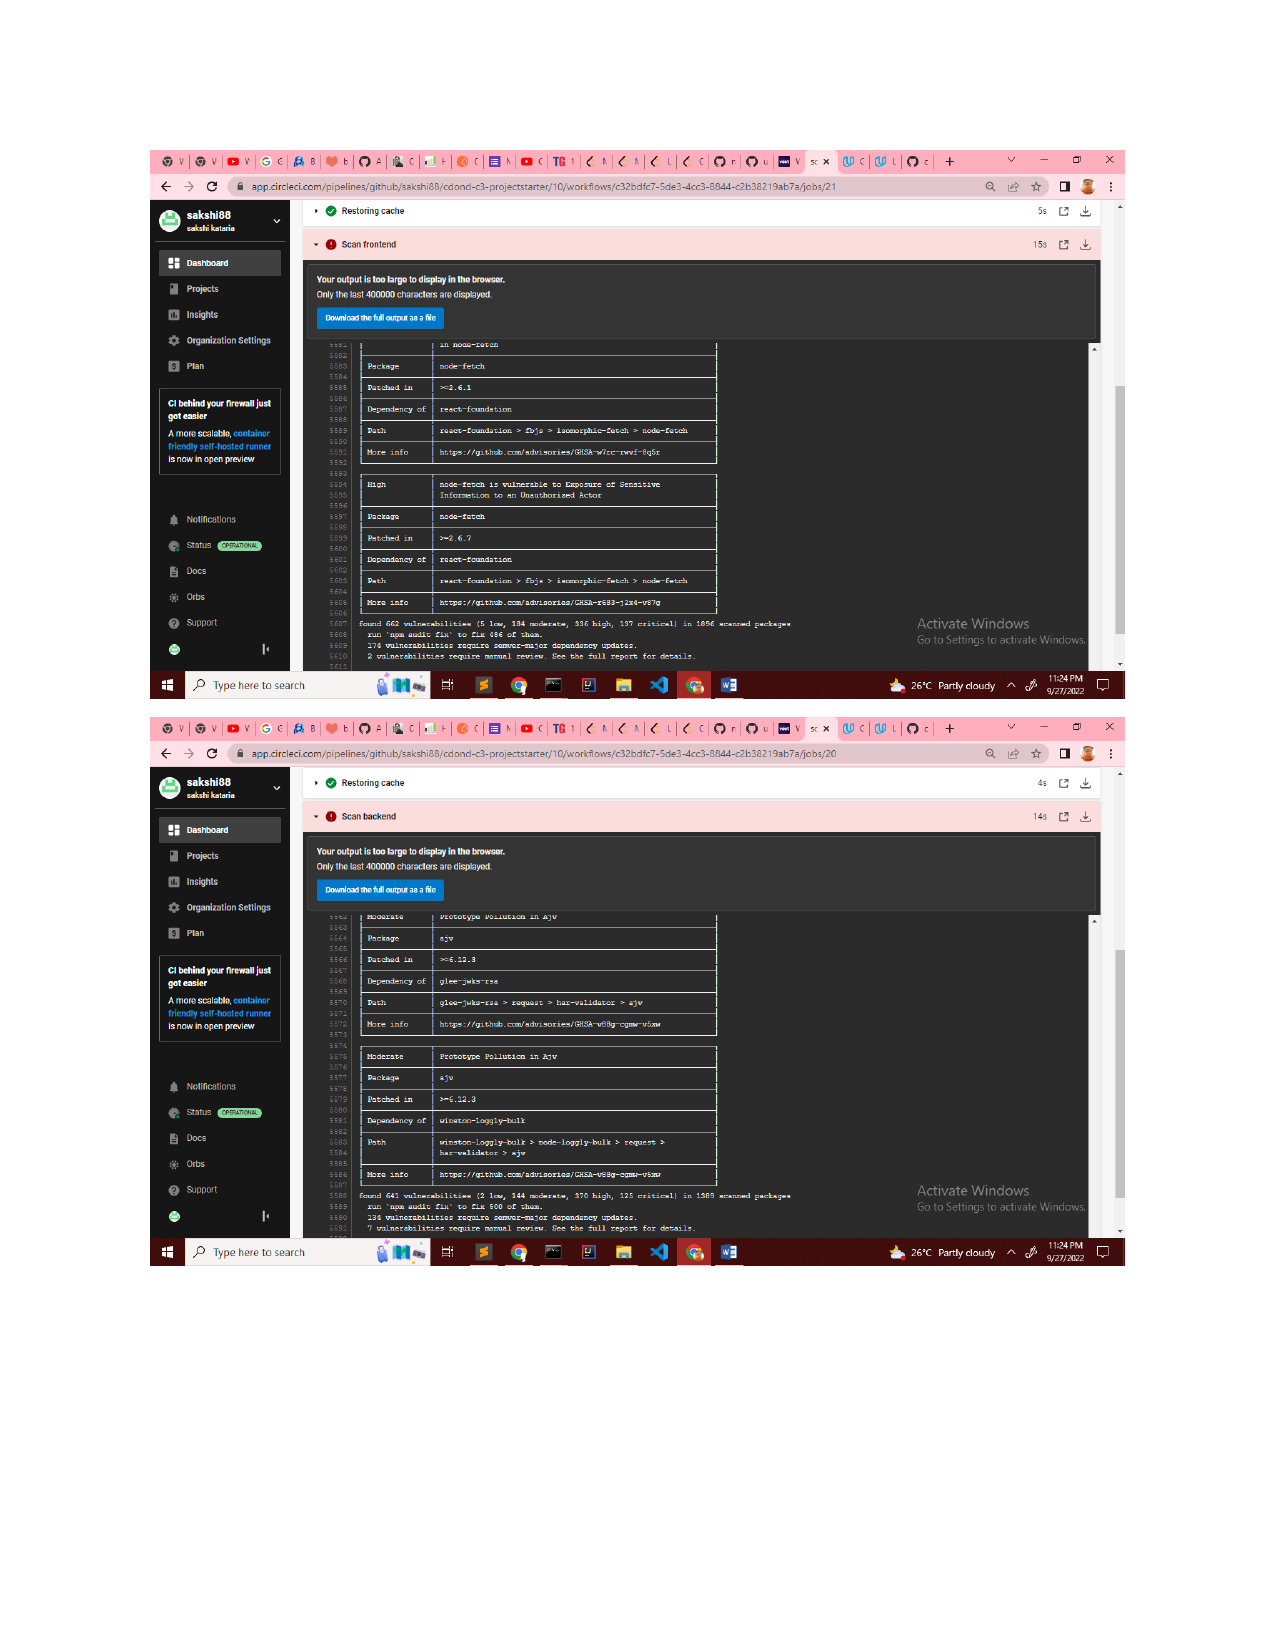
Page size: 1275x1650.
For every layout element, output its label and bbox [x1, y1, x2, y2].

picture [150, 717, 1125, 1266]
picture [150, 150, 1125, 699]
